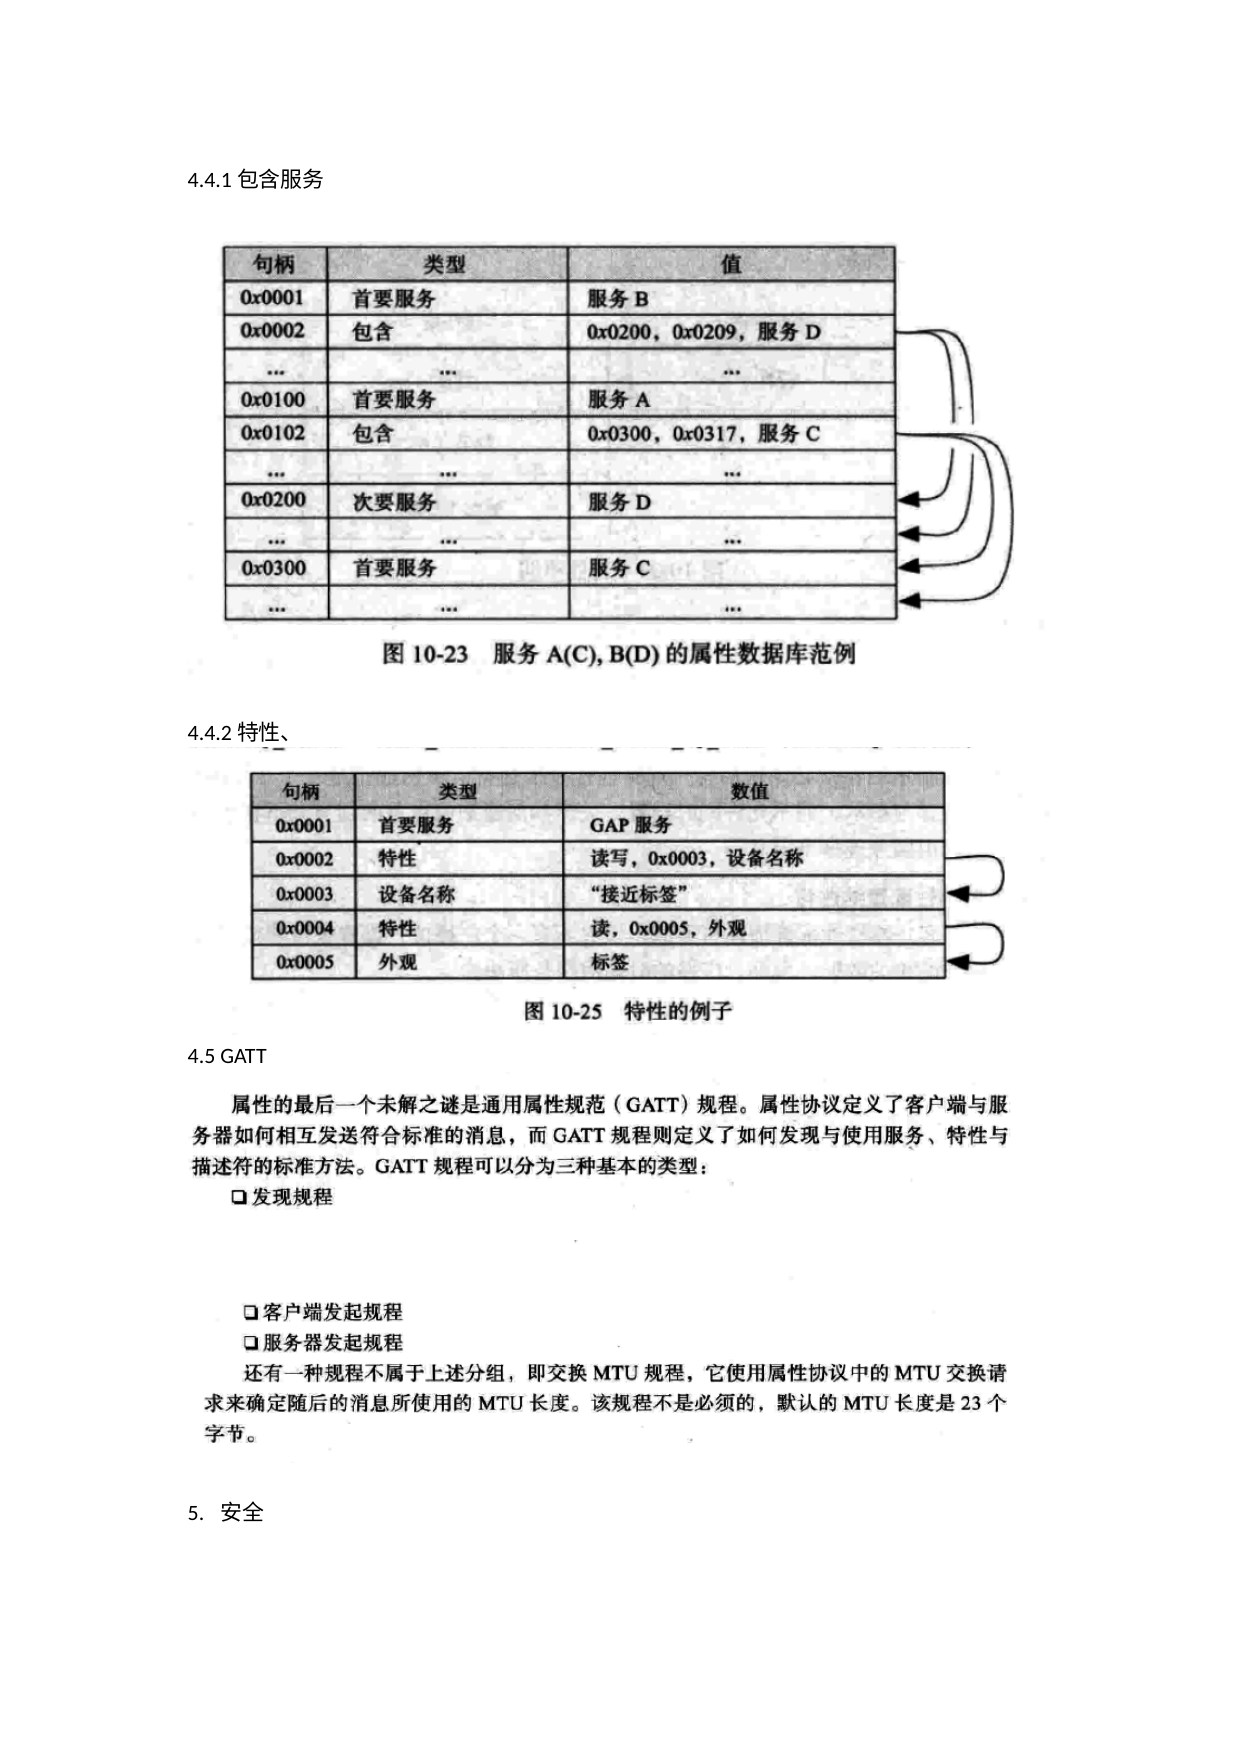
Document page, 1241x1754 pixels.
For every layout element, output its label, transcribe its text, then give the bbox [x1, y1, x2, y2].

text 4.4.1 包含服务 [187, 162, 1053, 194]
picture [187, 747, 1052, 1035]
picture [187, 1072, 1052, 1248]
text 4.5 GATT [187, 1039, 1053, 1072]
list 安全 [187, 1494, 1053, 1527]
picture [187, 194, 1053, 696]
picture [187, 1267, 1052, 1463]
text 4.4.2 特性、 [187, 714, 1053, 747]
